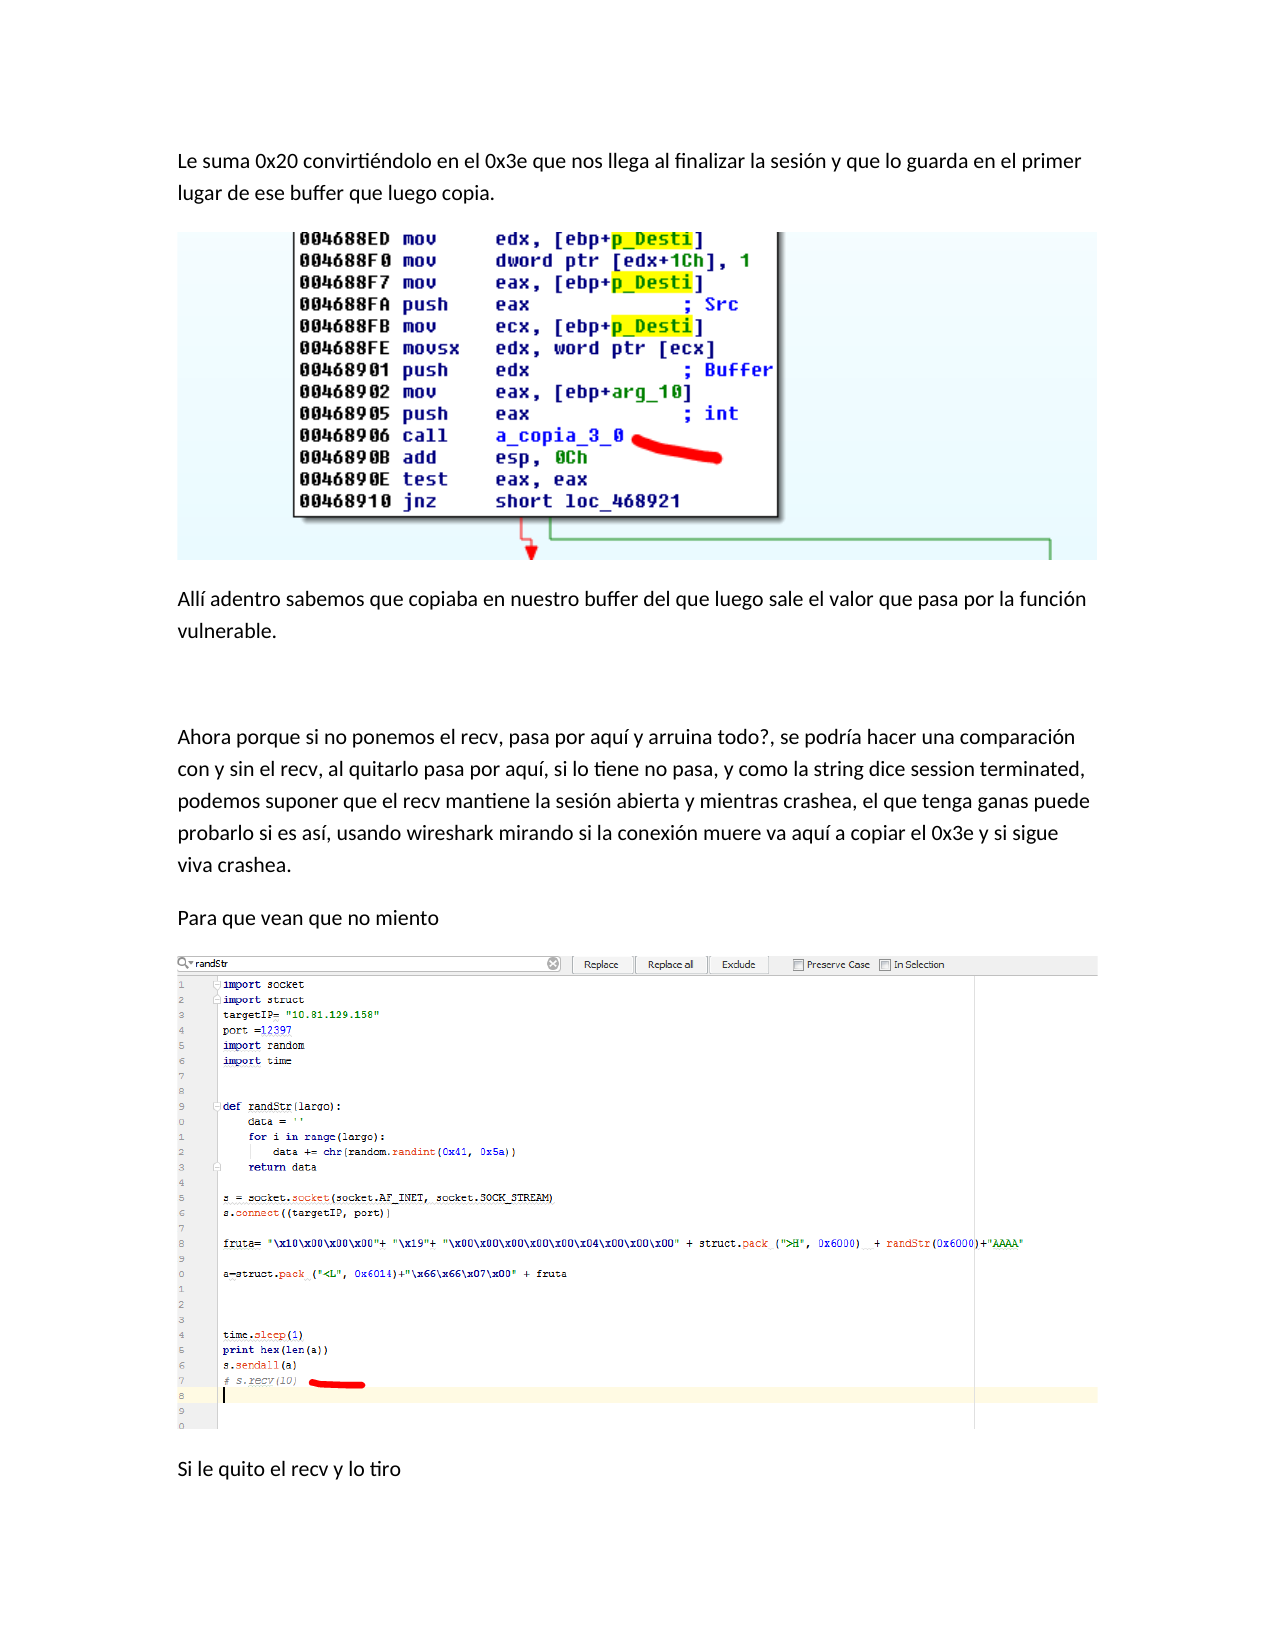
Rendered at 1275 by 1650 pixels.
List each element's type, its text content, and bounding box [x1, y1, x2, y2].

text Ahora porque si no ponemos el recv, pasa por aquí y arruina todo?, se podría hacer una comparación con y sin el recv, al quitarlo pasa por aquí, si lo tiene no pasa, y como la string dice session terminated, podemos suponer que el recv mantiene la sesión abierta y mientras crashea, el que tenga ganas puede probarlo si es así, usando wireshark mirando si la conexión muere va aquí a copiar el 0x3e y si sigue viva crashea. [177, 723, 1098, 878]
text Allí adentro sabemos que copiaba en nuestro buffer del que luego sale el valor que pasa por la función vulnerable. [177, 586, 1098, 644]
text Le suma 0x20 convirtiéndolo en el 0x3e que nos llega al finalizar la sesión y que lo guarda en el primer lugar de ese buffer que luego copia. [177, 148, 1098, 206]
picture [177, 232, 1097, 560]
text Si le quito el recv y lo tiro [177, 1455, 1098, 1481]
text Para que vean que no miento [177, 904, 1098, 931]
picture [177, 956, 1098, 1429]
